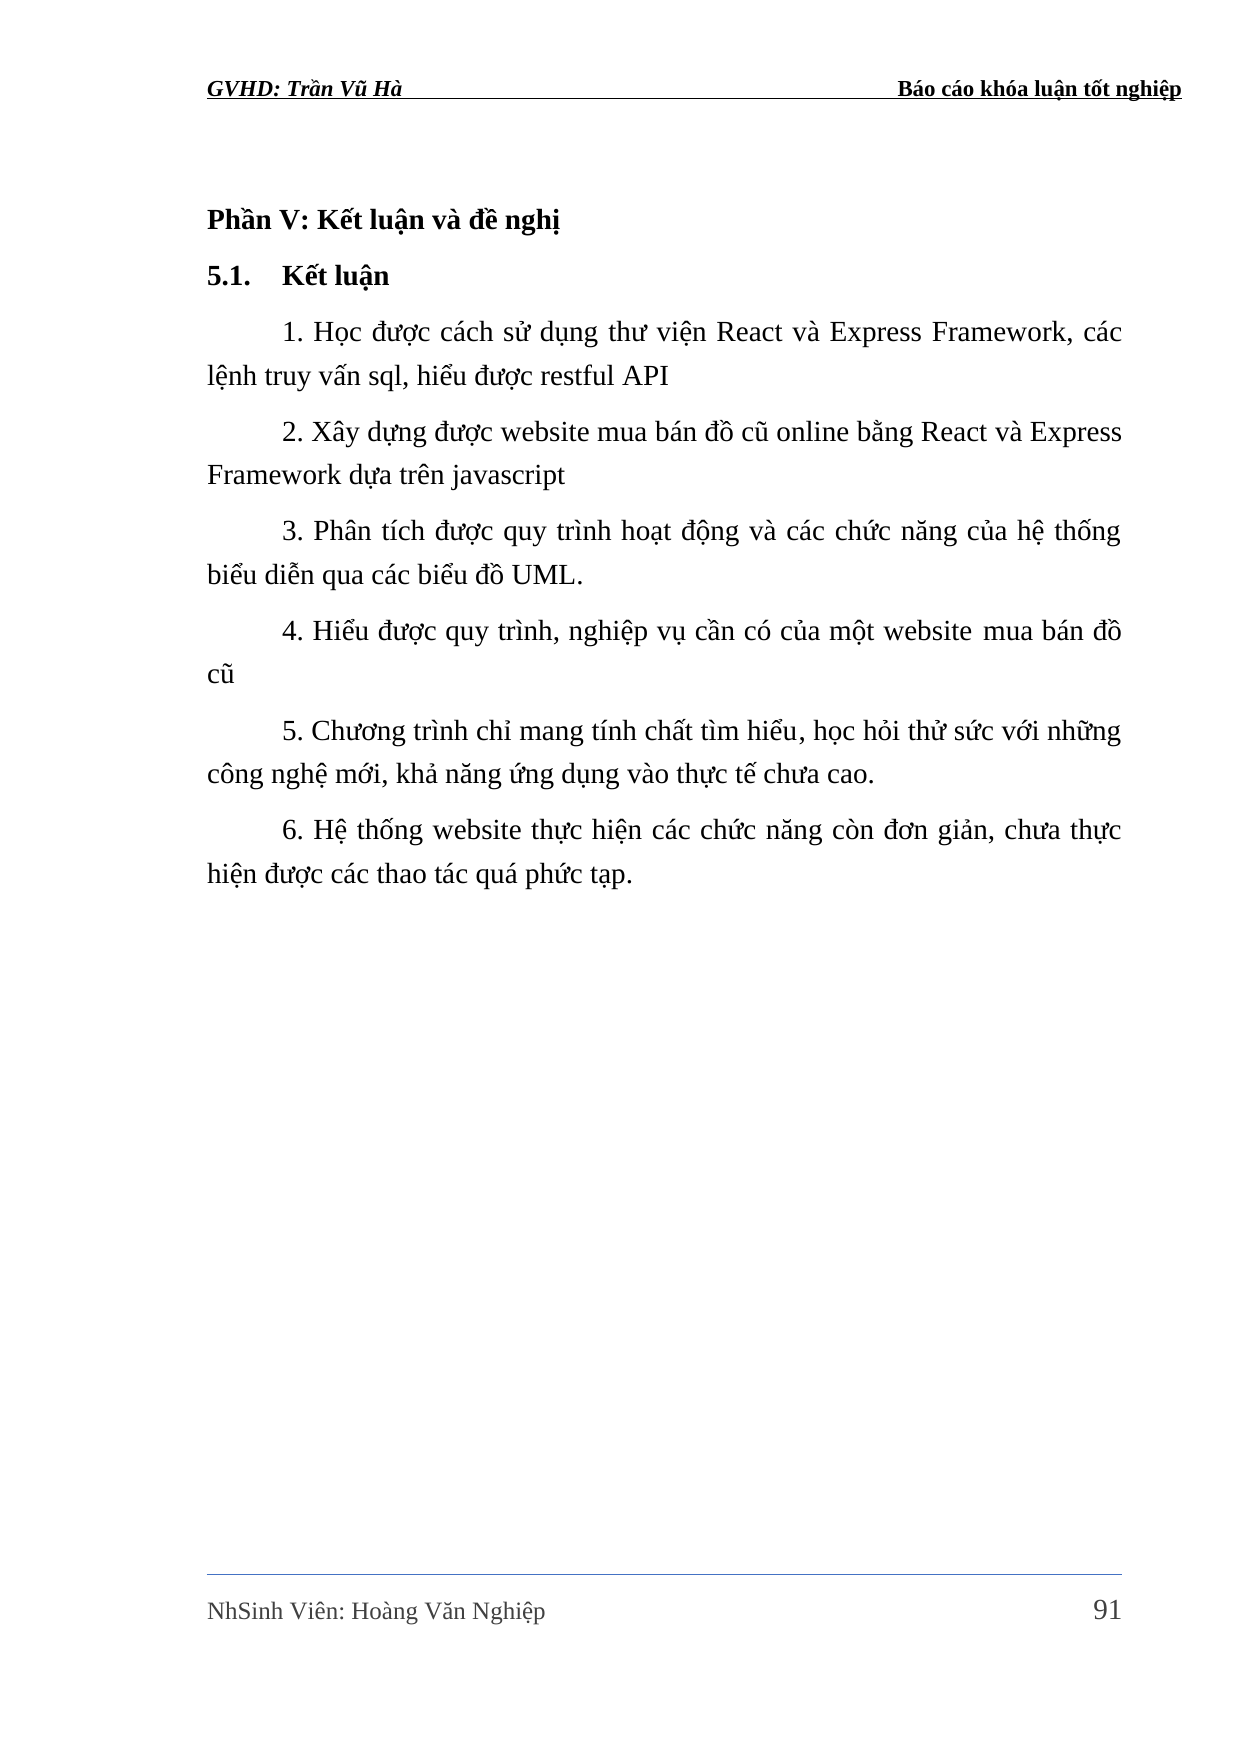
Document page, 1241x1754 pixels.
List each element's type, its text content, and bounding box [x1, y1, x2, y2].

text 1. Học được cách sử dụng thư viện React và Express Framework, các lệnh truy vấn sql, hiểu được restful API [207, 314, 1122, 391]
text 2. Xây dựng được website mua bán đồ cũ online bằng React và Express Framework dựa trên javascript [207, 414, 1122, 491]
text 4. Hiểu được quy trình, nghiệp vụ cần có của một website mua bán đồ cũ [207, 613, 1122, 690]
text Phần V: Kết luận và đề nghị [207, 202, 1122, 236]
text 5.1. Kết luận [207, 258, 1122, 292]
text 3. Phân tích được quy trình hoạt động và các chức năng của hệ thống biểu diễn qua các biểu đồ UML. [207, 513, 1122, 591]
text 6. Hệ thống website thực hiện các chức năng còn đơn giản, chưa thực hiện được các thao tác quá phức tạp. [207, 812, 1122, 889]
text 5. Chương trình chỉ mang tính chất tìm hiểu, học hỏi thử sức với những công nghệ mới, khả năng ứng dụng vào thực tế chưa cao. [207, 713, 1122, 790]
